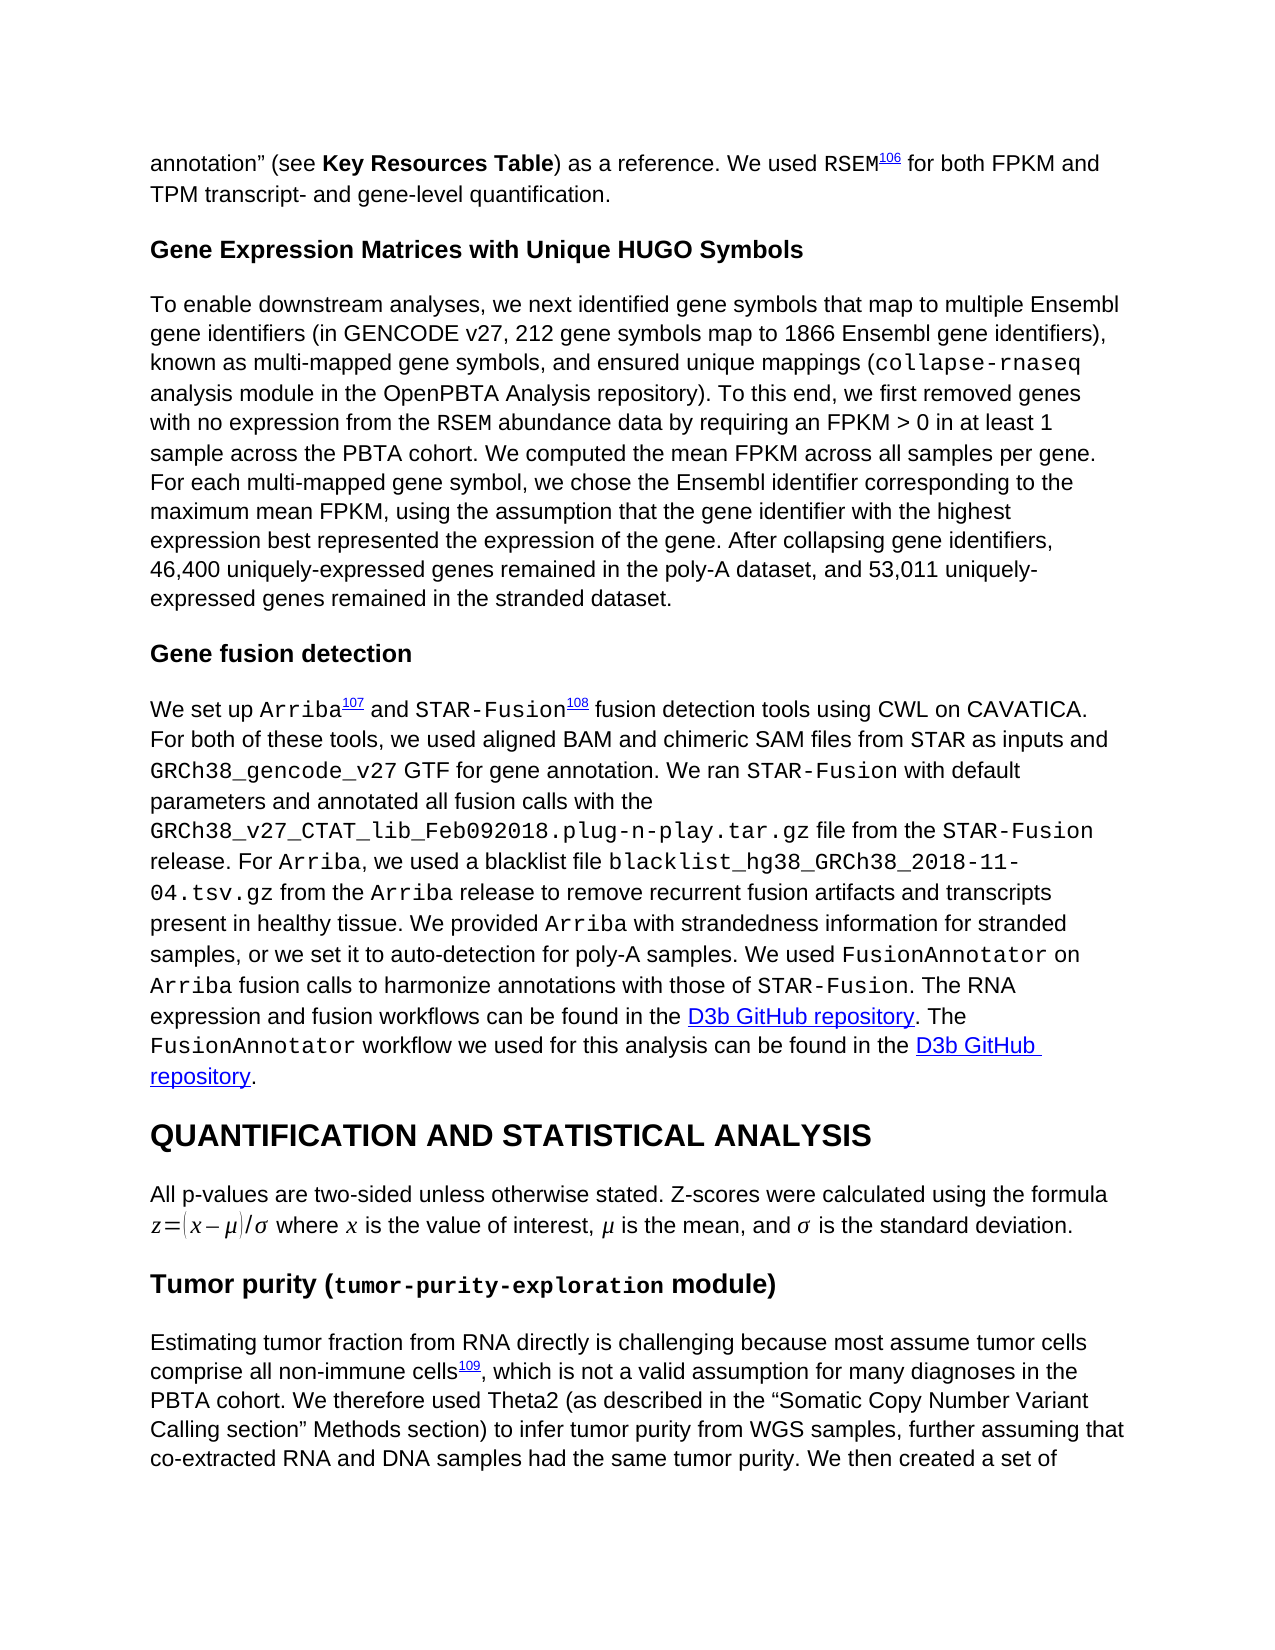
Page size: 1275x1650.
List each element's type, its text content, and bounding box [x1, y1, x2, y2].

subtitle Gene Expression Matrices with Unique HUGO Symbols [150, 235, 1125, 264]
subtitle Gene fusion detection [150, 639, 1125, 668]
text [150, 150, 1125, 207]
text We set up Arriba107 and STAR-Fusion108 fusion detection tools using CWL on CAVATICA. For both of these tools, we used aligned BAM and chimeric SAM files from STAR as inputs and GRCh38_gencode_v27 GTF for gene annotation. We ran STAR-Fusion with default parameters and annotated all fusion calls with the GRCh38_v27_CTAT_lib_Feb092018.plug-n-play.tar.gz file from the STAR-Fusion release. For Arriba, we used a blacklist file blacklist_hg38_GRCh38_2018-11-04.tsv.gz from the Arriba release to remove recurrent fusion artifacts and transcripts present in healthy tissue. We provided Arriba with strandedness information for stranded samples, or we set it to auto-detection for poly-A samples. We used FusionAnnotator on Arriba fusion calls to harmonize annotations with those of STAR-Fusion. The RNA expression and fusion workflows can be found in the D3b GitHub repository. The FusionAnnotator workflow we used for this analysis can be found in the D3b GitHub repository. [150, 696, 1125, 1089]
text All p-values are two-sided unless otherwise stated. Z-scores were calculated using the formula where is the value of interest, is the mean, and is the standard deviation. [150, 1181, 1125, 1241]
text To enable downstream analyses, we next identified gene symbols that map to multiple Ensembl gene identifiers (in GENCODE v27, 212 gene symbols map to 1866 Ensembl gene identifiers), known as multi-mapped gene symbols, and ensured unique mappings (collapse-rnaseq analysis module in the OpenPBTA Analysis repository). To this end, we first removed genes with no expression from the RSEM abundance data by requiring an FPKM > 0 in at least 1 sample across the PBTA cohort. We computed the mean FPKM across all samples per gene. For each multi-mapped gene symbol, we chose the Ensembl identifier corresponding to the maximum mean FPKM, using the assumption that the gene identifier with the highest expression best represented the expression of the gene. After collapsing gene identifiers, 46,400 uniquely-expressed genes remained in the poly-A dataset, and 53,011 uniquely-expressed genes remained in the stranded dataset. [150, 291, 1125, 611]
subtitle QUANTIFICATION AND STATISTICAL ANALYSIS [150, 1117, 1125, 1153]
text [150, 1329, 1125, 1471]
subtitle Tumor purity (tumor-purity-exploration module) [150, 1268, 1125, 1301]
